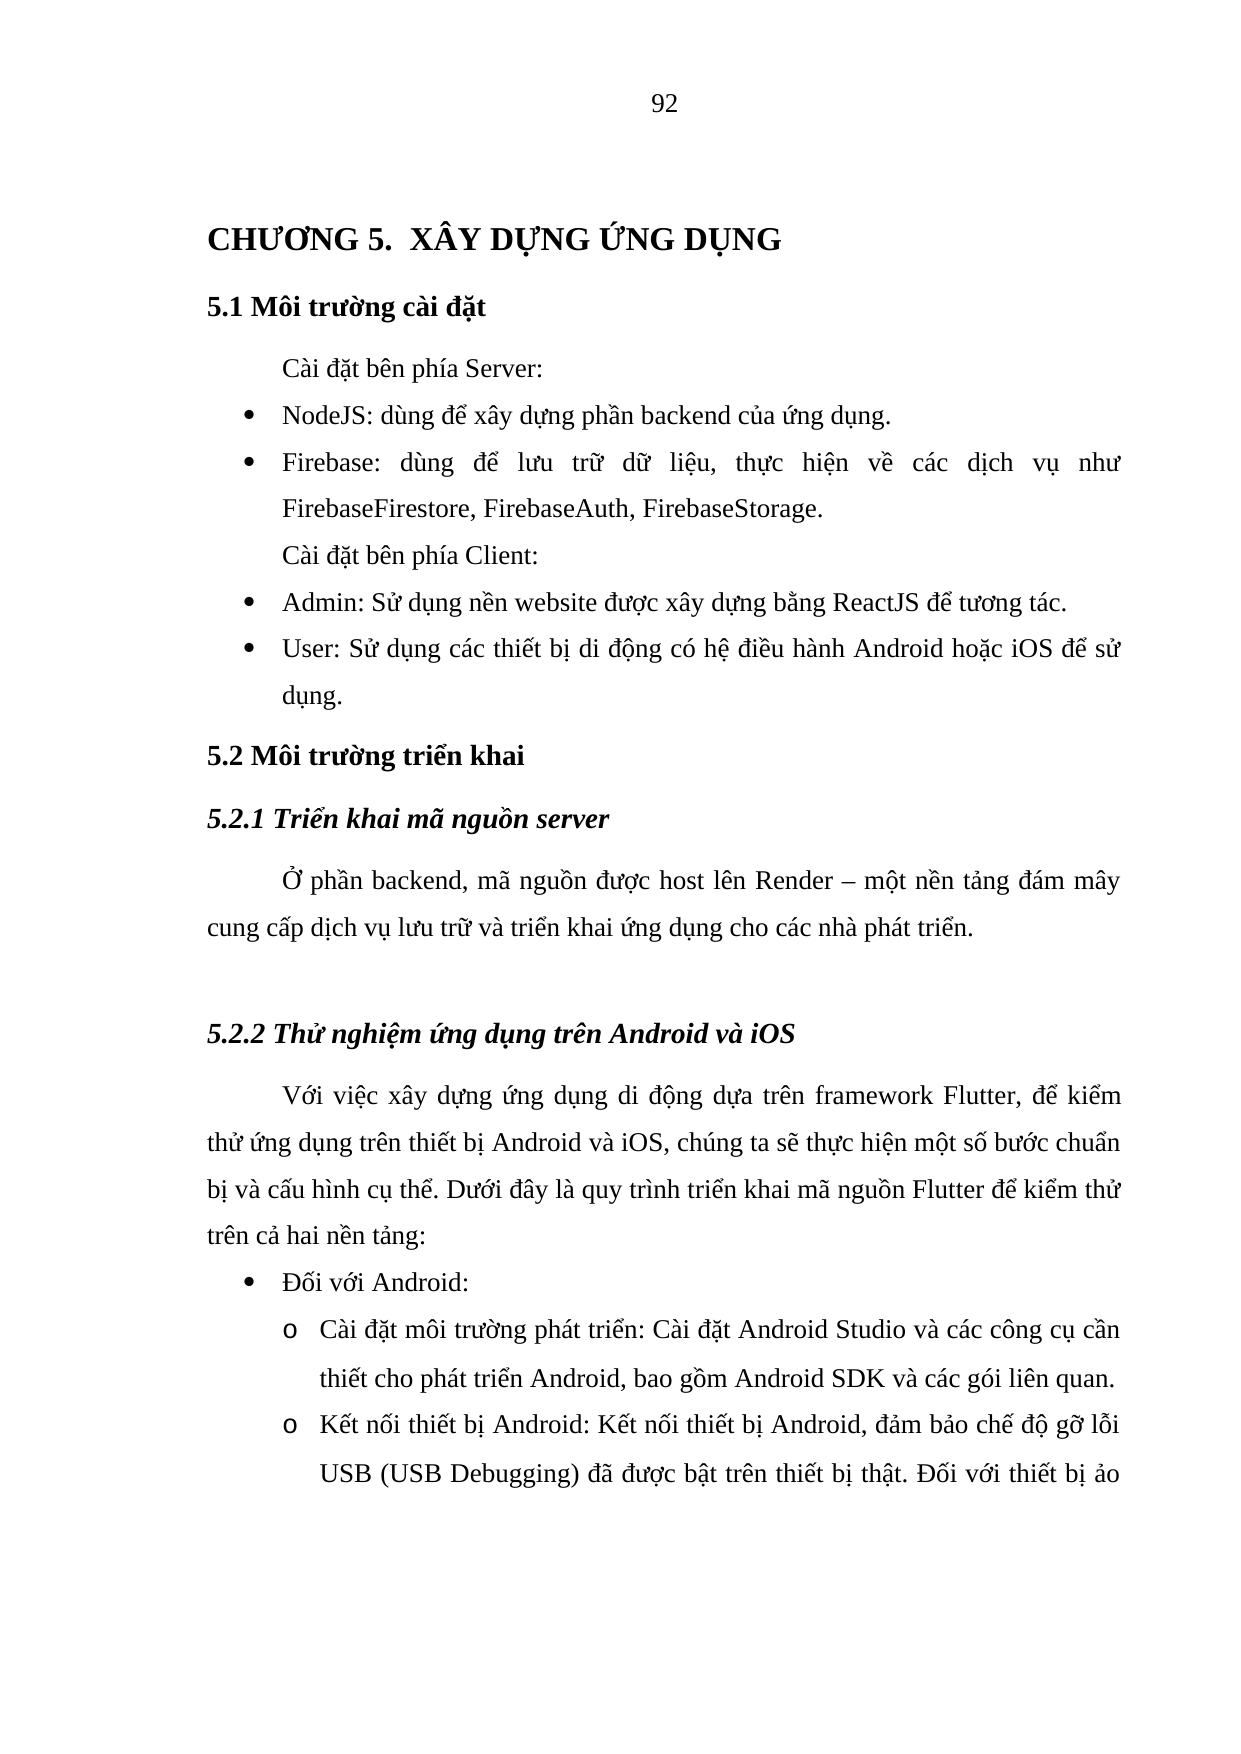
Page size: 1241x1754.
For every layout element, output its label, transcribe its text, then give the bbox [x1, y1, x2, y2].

text Cài đặt bên phía Server: [207, 352, 1122, 383]
list Đối với Android: [244, 1266, 1122, 1297]
list Firebase: dùng để lưu trữ dữ liệu, thực hiện về các dịch vụ như FirebaseFirestore, FirebaseAuth, FirebaseStorage. [244, 446, 1122, 523]
subtitle Thử nghiệm ứng dụng trên Android và iOS [207, 1017, 1122, 1050]
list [282, 1409, 1122, 1489]
subtitle Triển khai mã nguồn server [207, 801, 1122, 835]
subtitle Môi trường cài đặt [207, 289, 1122, 323]
list Cài đặt môi trường phát triển: Cài đặt Android Studio và các công cụ cần thiết cho phát triển Android, bao gồm Android SDK và các gói liên quan. [282, 1313, 1122, 1393]
list NodeJS: dùng để xây dựng phần backend của ứng dụng. [244, 399, 1122, 430]
list User: Sử dụng các thiết bị di động có hệ điều hành Android hoặc iOS để sử dụng. [244, 633, 1122, 711]
subtitle Môi trường triển khai [207, 738, 1122, 772]
text Cài đặt bên phía Client: [207, 539, 1122, 570]
subtitle XÂY DỰNG ỨNG DỤNG [207, 219, 1122, 258]
text Với việc xây dựng ứng dụng di động dựa trên framework Flutter, để kiểm thử ứng dụng trên thiết bị Android và iOS, chúng ta sẽ thực hiện một số bước chuẩn bị và cấu hình cụ thể. Dưới đây là quy trình triển khai mã nguồn Flutter để kiểm thử trên cả hai nền tảng: [207, 1079, 1122, 1251]
text Ở phần backend, mã nguồn được host lên Render – một nền tảng đám mây cung cấp dịch vụ lưu trữ và triển khai ứng dụng cho các nhà phát triển. [207, 864, 1122, 942]
list Admin: Sử dụng nền website được xây dựng bằng ReactJS để tương tác. [244, 586, 1122, 617]
